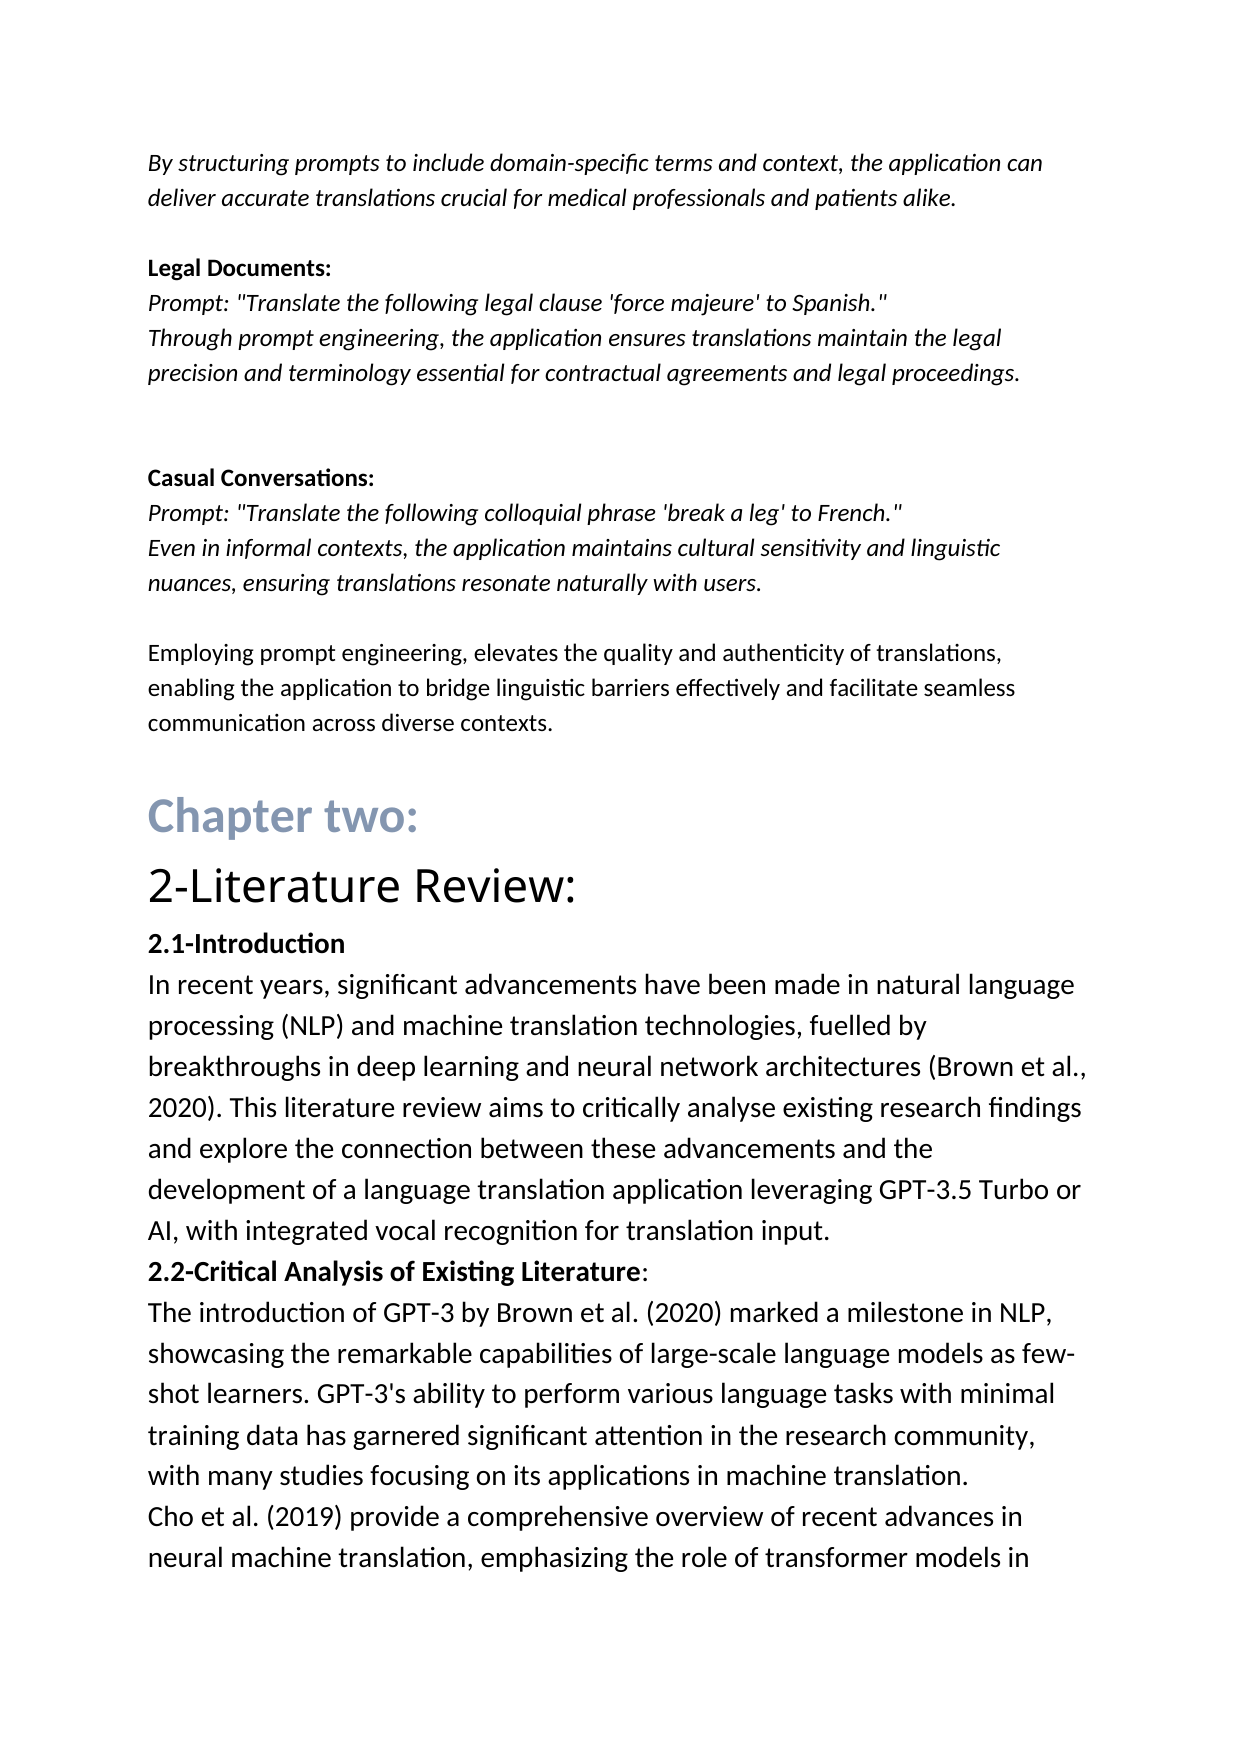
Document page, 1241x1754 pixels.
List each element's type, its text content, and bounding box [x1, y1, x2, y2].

text In recent years, significant advancements have been made in natural language processing (NLP) and machine translation technologies, fuelled by breakthroughs in deep learning and neural network architectures (Brown et al., 2020). This literature review aims to critically analyse existing research findings and explore the connection between these advancements and the development of a language translation application leveraging GPT-3.5 Turbo or AI, with integrated vocal recognition for translation input. [148, 966, 1093, 1247]
text Casual Conversations: [148, 463, 1093, 493]
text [148, 1498, 1093, 1575]
text Legal Documents: [148, 253, 1093, 283]
text 2.2-Critical Analysis of Existing Literature: [148, 1253, 1093, 1288]
text 2.1-Introduction [148, 925, 1093, 961]
text Prompt: "Translate the following legal clause 'force majeure' to Spanish." [148, 288, 1093, 318]
text By structuring prompts to include domain-specific terms and context, the application can deliver accurate translations crucial for medical professionals and patients alike. [148, 148, 1093, 213]
text Chapter two: [148, 783, 1093, 844]
text Even in informal contexts, the application maintains cultural sensitivity and linguistic nuances, ensuring translations resonate naturally with users. [148, 533, 1093, 598]
text The introduction of GPT-3 by Brown et al. (2020) marked a milestone in NLP, showcasing the remarkable capabilities of large-scale language models as few-shot learners. GPT-3's ability to perform various language tasks with minimal training data has garnered significant attention in the research community, with many studies focusing on its applications in machine translation. [148, 1294, 1093, 1493]
text Employing prompt engineering, elevates the quality and authenticity of translations, enabling the application to bridge linguistic barriers effectively and facilitate seamless communication across diverse contexts. [148, 638, 1093, 738]
text Through prompt engineering, the application ensures translations maintain the legal precision and terminology essential for contractual agreements and legal proceedings. [148, 323, 1093, 388]
text 2-Literature Review: [148, 854, 1093, 916]
text Prompt: "Translate the following colloquial phrase 'break a leg' to French." [148, 498, 1093, 528]
